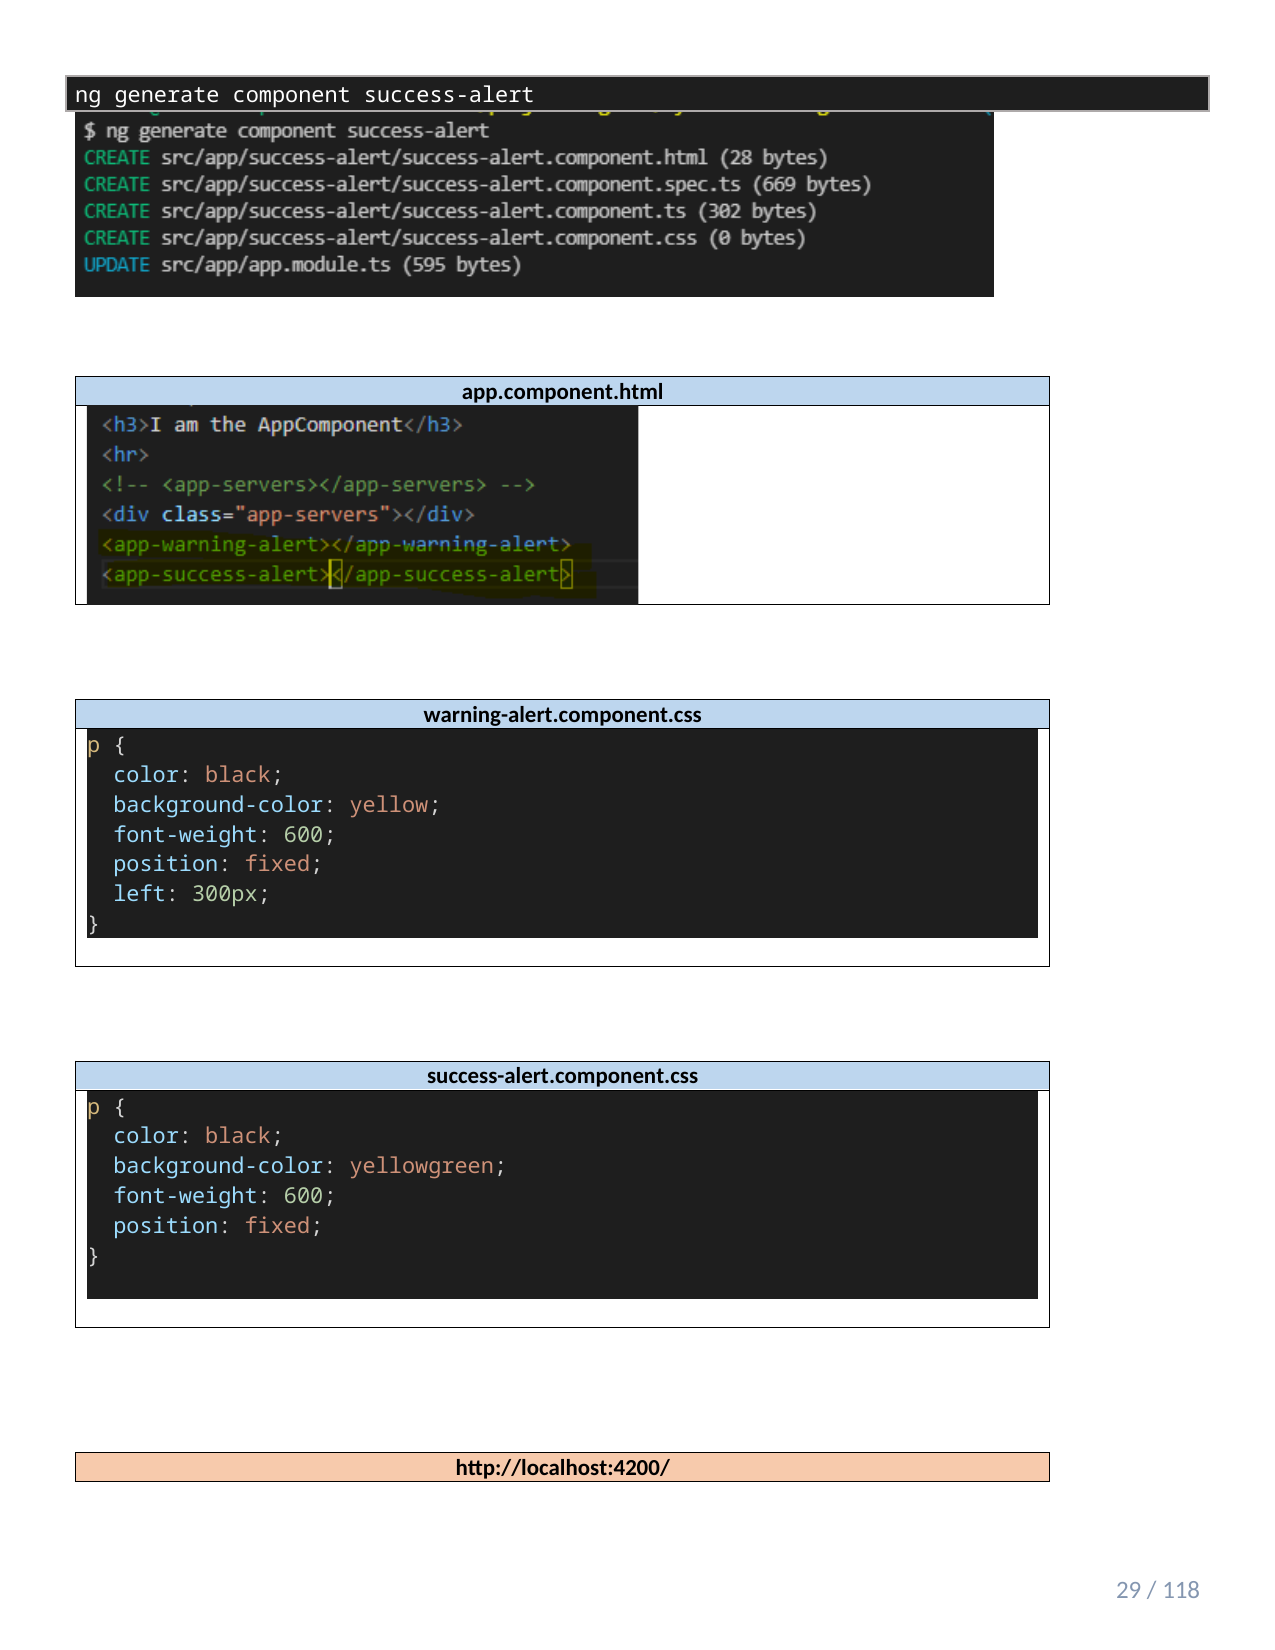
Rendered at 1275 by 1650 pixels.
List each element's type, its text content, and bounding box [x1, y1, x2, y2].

picture [86, 405, 639, 605]
table_cell p { color: black; background-color: yellowgreen; font-weight: 600; position: fixed; } [76, 1091, 1049, 1327]
table_header app.component.html [76, 377, 1049, 405]
table_header success-alert.component.css [76, 1062, 1049, 1089]
picture [75, 112, 994, 297]
table_cell p { color: black; background-color: yellow; font-weight: 600; position: fixed; left: 300px; } [76, 729, 1049, 966]
table_header http://localhost:4200/ [76, 1453, 1049, 1481]
text ng generate component success-alert [67, 77, 1208, 110]
table_cell [639, 406, 1049, 604]
table_header warning-alert.component.css [76, 700, 1049, 728]
table_cell [76, 406, 86, 604]
